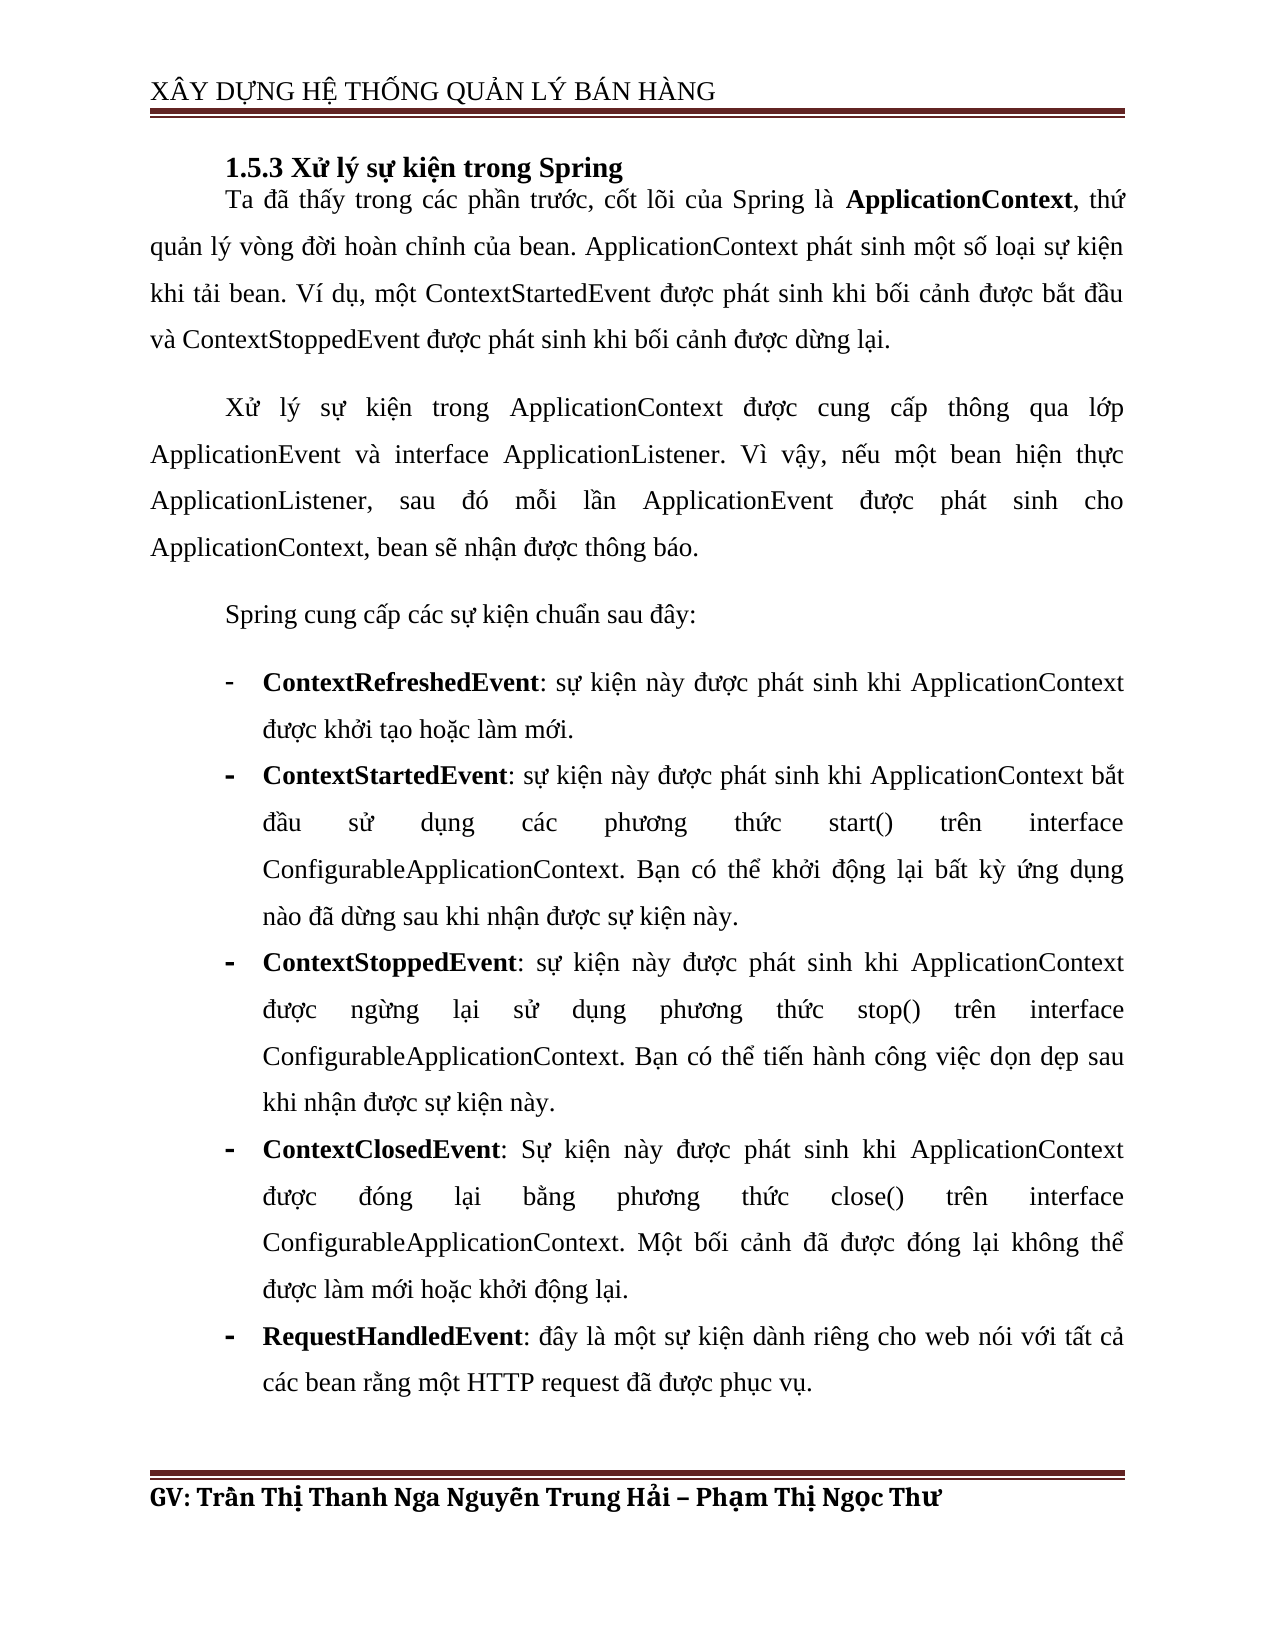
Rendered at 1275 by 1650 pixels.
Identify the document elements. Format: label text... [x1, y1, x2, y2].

subtitle 1.5.3 Xử lý sự kiện trong Spring [225, 150, 1125, 183]
text Spring cung cấp các sự kiện chuẩn sau đây: [150, 598, 1125, 630]
list ContextStartedEvent: sự kiện này được phát sinh khi ApplicationContext bắt đầu sử dụng các phương thức start() trên interface ConfigurableApplicationContext. Bạn có thể khởi động lại bất kỳ ứng dụng nào đã dừng sau khi nhận được sự kiện này. [225, 759, 1125, 931]
list ContextStoppedEvent: sự kiện này được phát sinh khi ApplicationContext được ngừng lại sử dụng phương thức stop() trên interface ConfigurableApplicationContext. Bạn có thể tiến hành công việc dọn dẹp sau khi nhận được sự kiện này. [225, 946, 1125, 1117]
list ContextRefreshedEvent: sự kiện này được phát sinh khi ApplicationContext được khởi tạo hoặc làm mới. [225, 666, 1125, 744]
text Ta đã thấy trong các phần trước, cốt lõi của Spring là ApplicationContext, thứ quản lý vòng đời hoàn chỉnh của bean. ApplicationContext phát sinh một số loại sự kiện khi tải bean. Ví dụ, một ContextStartedEvent được phát sinh khi bối cảnh được bắt đầu và ContextStoppedEvent được phát sinh khi bối cảnh được dừng lại. [150, 183, 1125, 355]
list ContextClosedEvent: Sự kiện này được phát sinh khi ApplicationContext được đóng lại bằng phương thức close() trên interface ConfigurableApplicationContext. Một bối cảnh đã được đóng lại không thể được làm mới hoặc khởi động lại. [225, 1133, 1125, 1304]
text Xử lý sự kiện trong ApplicationContext được cung cấp thông qua lớp ApplicationEvent và interface ApplicationListener. Vì vậy, nếu một bean hiện thực ApplicationListener, sau đó mỗi lần ApplicationEvent được phát sinh cho ApplicationContext, bean sẽ nhận được thông báo. [150, 391, 1125, 562]
list RequestHandledEvent: đây là một sự kiện dành riêng cho web nói với tất cả các bean rằng một HTTP request đã được phục vụ. [225, 1320, 1125, 1398]
